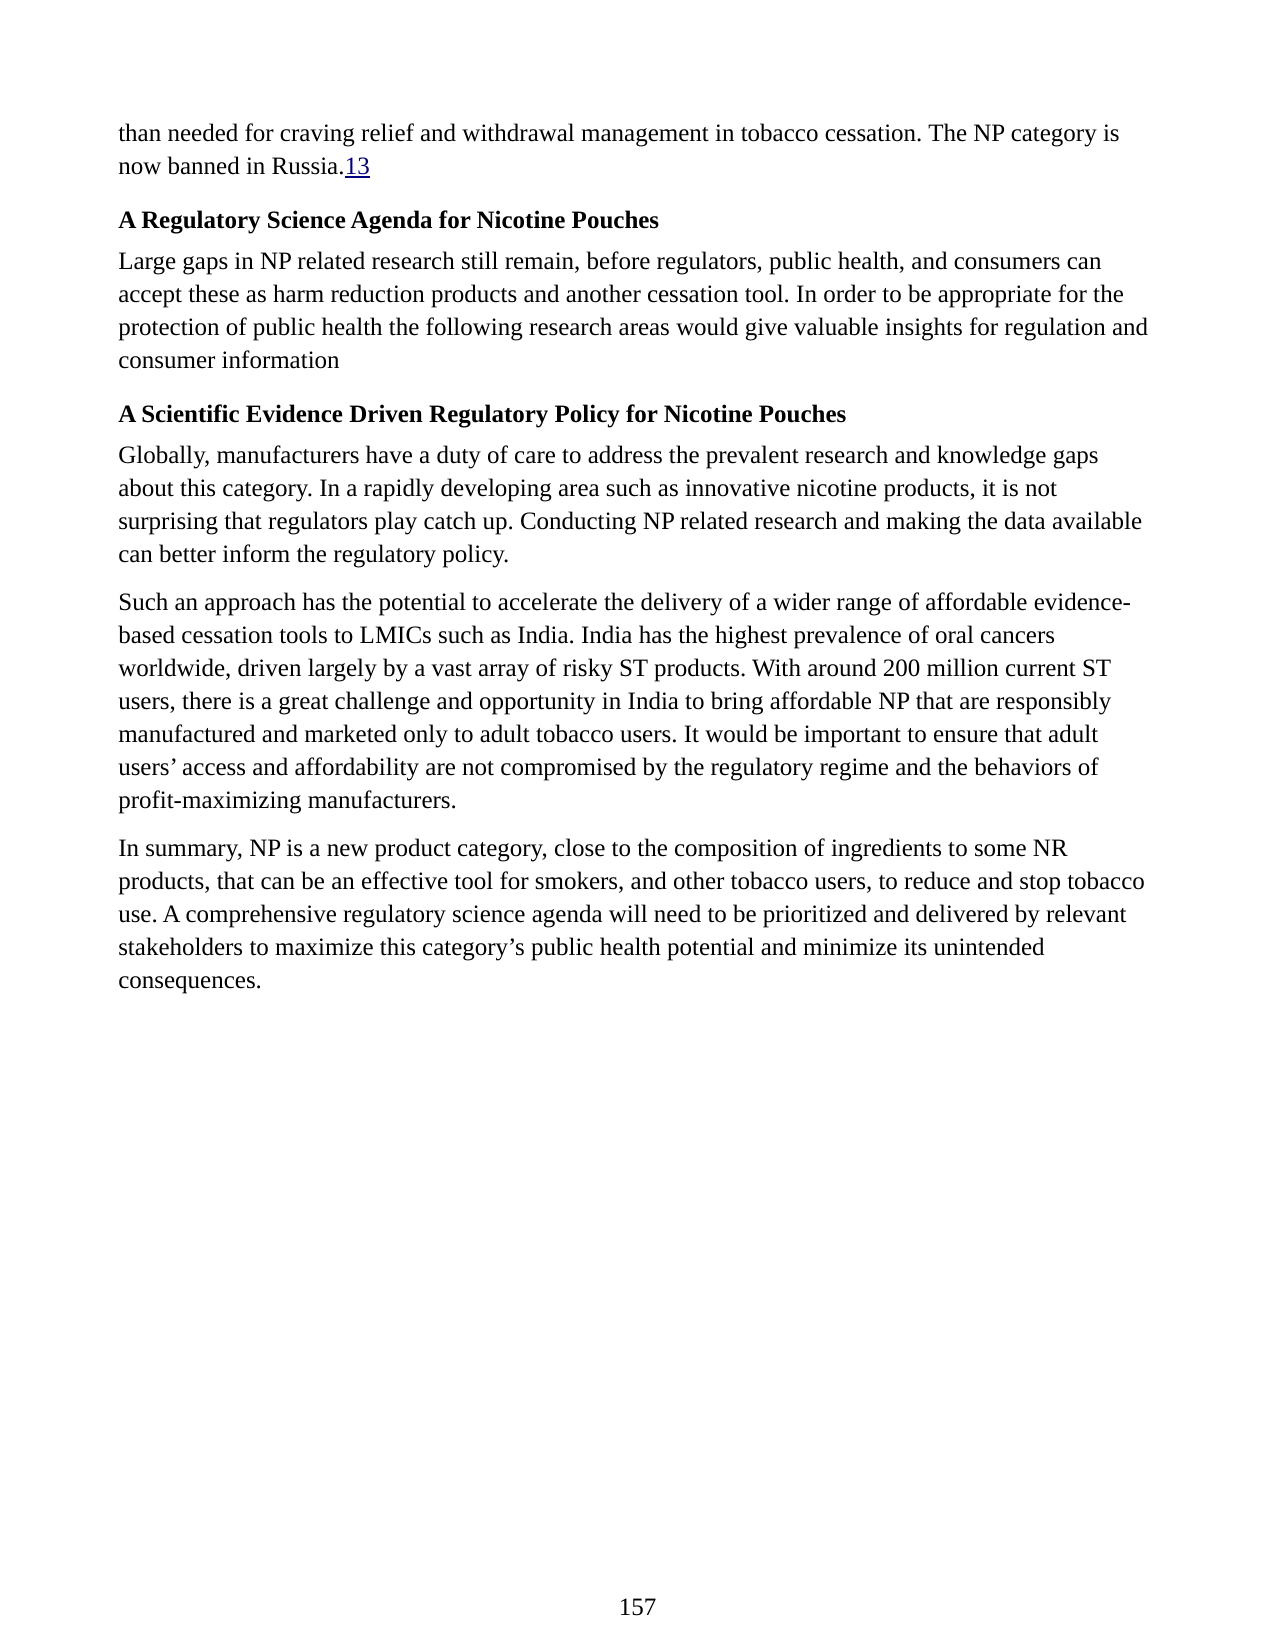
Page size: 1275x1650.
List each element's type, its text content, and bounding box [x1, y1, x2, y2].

subtitle A Regulatory Science Agenda for Nicotine Pouches [118, 205, 1157, 234]
text In summary, NP is a new product category, close to the composition of ingredients to some NR products, that can be an effective tool for smokers, and other tobacco users, to reduce and stop tobacco use. A comprehensive regulatory science agenda will need to be prioritized and delivered by relevant stakeholders to maximize this category’s public health potential and minimize its unintended consequences. [118, 833, 1157, 994]
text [118, 118, 1157, 180]
text Such an approach has the potential to accelerate the delivery of a wider range of affordable evidence-based cessation tools to LMICs such as India. India has the highest prevalence of oral cancers worldwide, driven largely by a vast array of risky ST products. With around 200 million current ST users, there is a great challenge and opportunity in India to bring affordable NP that are responsibly manufactured and marketed only to adult tobacco users. It would be important to ensure that adult users’ access and affordability are not compromised by the regulatory regime and the behaviors of profit-maximizing manufacturers. [118, 587, 1157, 814]
text Globally, manufacturers have a duty of care to address the prevalent research and knowledge gaps about this category. In a rapidly developing area such as innovative nicotine products, it is not surprising that regulators play catch up. Conducting NP related research and making the data available can better inform the regulatory policy. [118, 440, 1157, 568]
text Large gaps in NP related research still remain, before regulators, public health, and consumers can accept these as harm reduction products and another cessation tool. In order to be appropriate for the protection of public health the following research areas would give valuable insights for regulation and consumer information [118, 246, 1157, 374]
subtitle A Scientific Evidence Driven Regulatory Policy for Nicotine Pouches [118, 399, 1157, 428]
